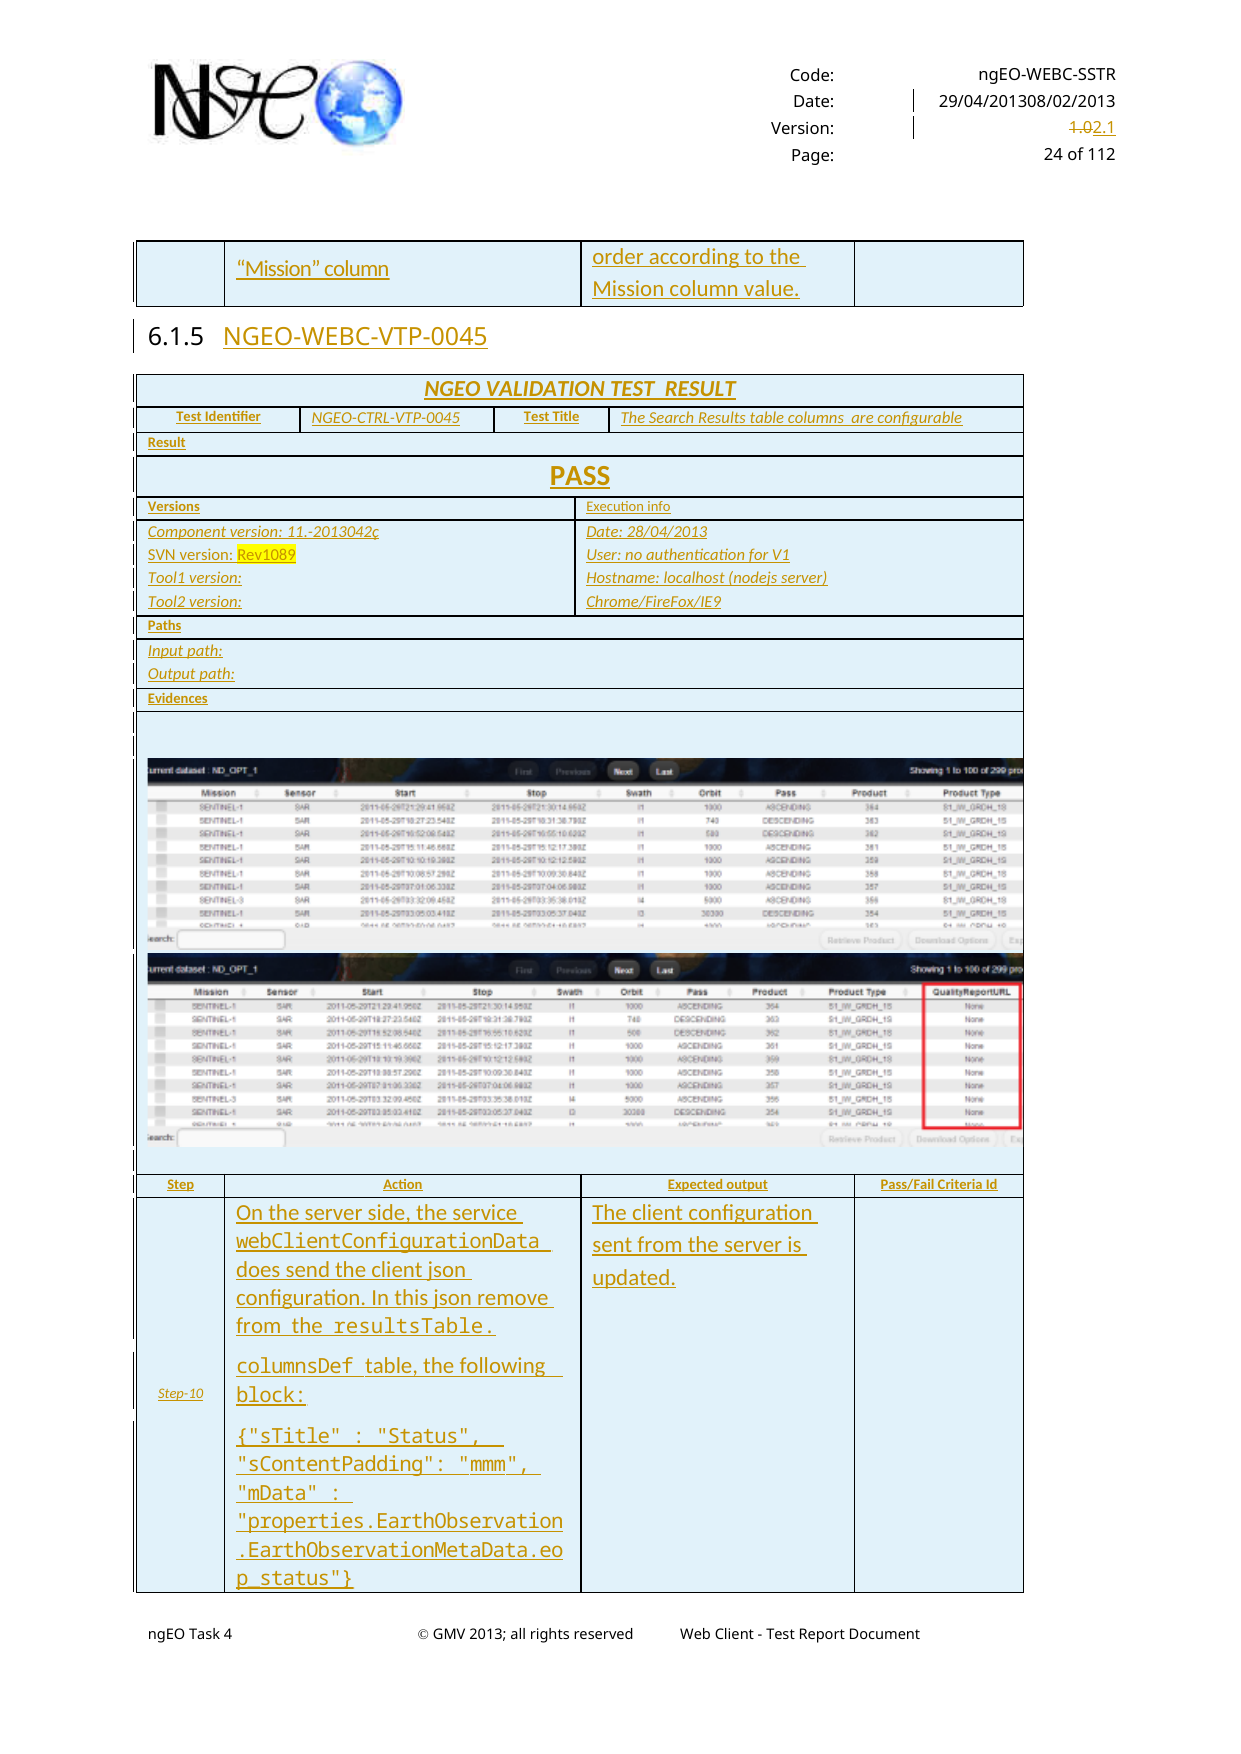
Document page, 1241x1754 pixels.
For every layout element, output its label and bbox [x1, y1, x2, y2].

picture [147, 758, 1024, 950]
picture [147, 953, 1024, 1147]
